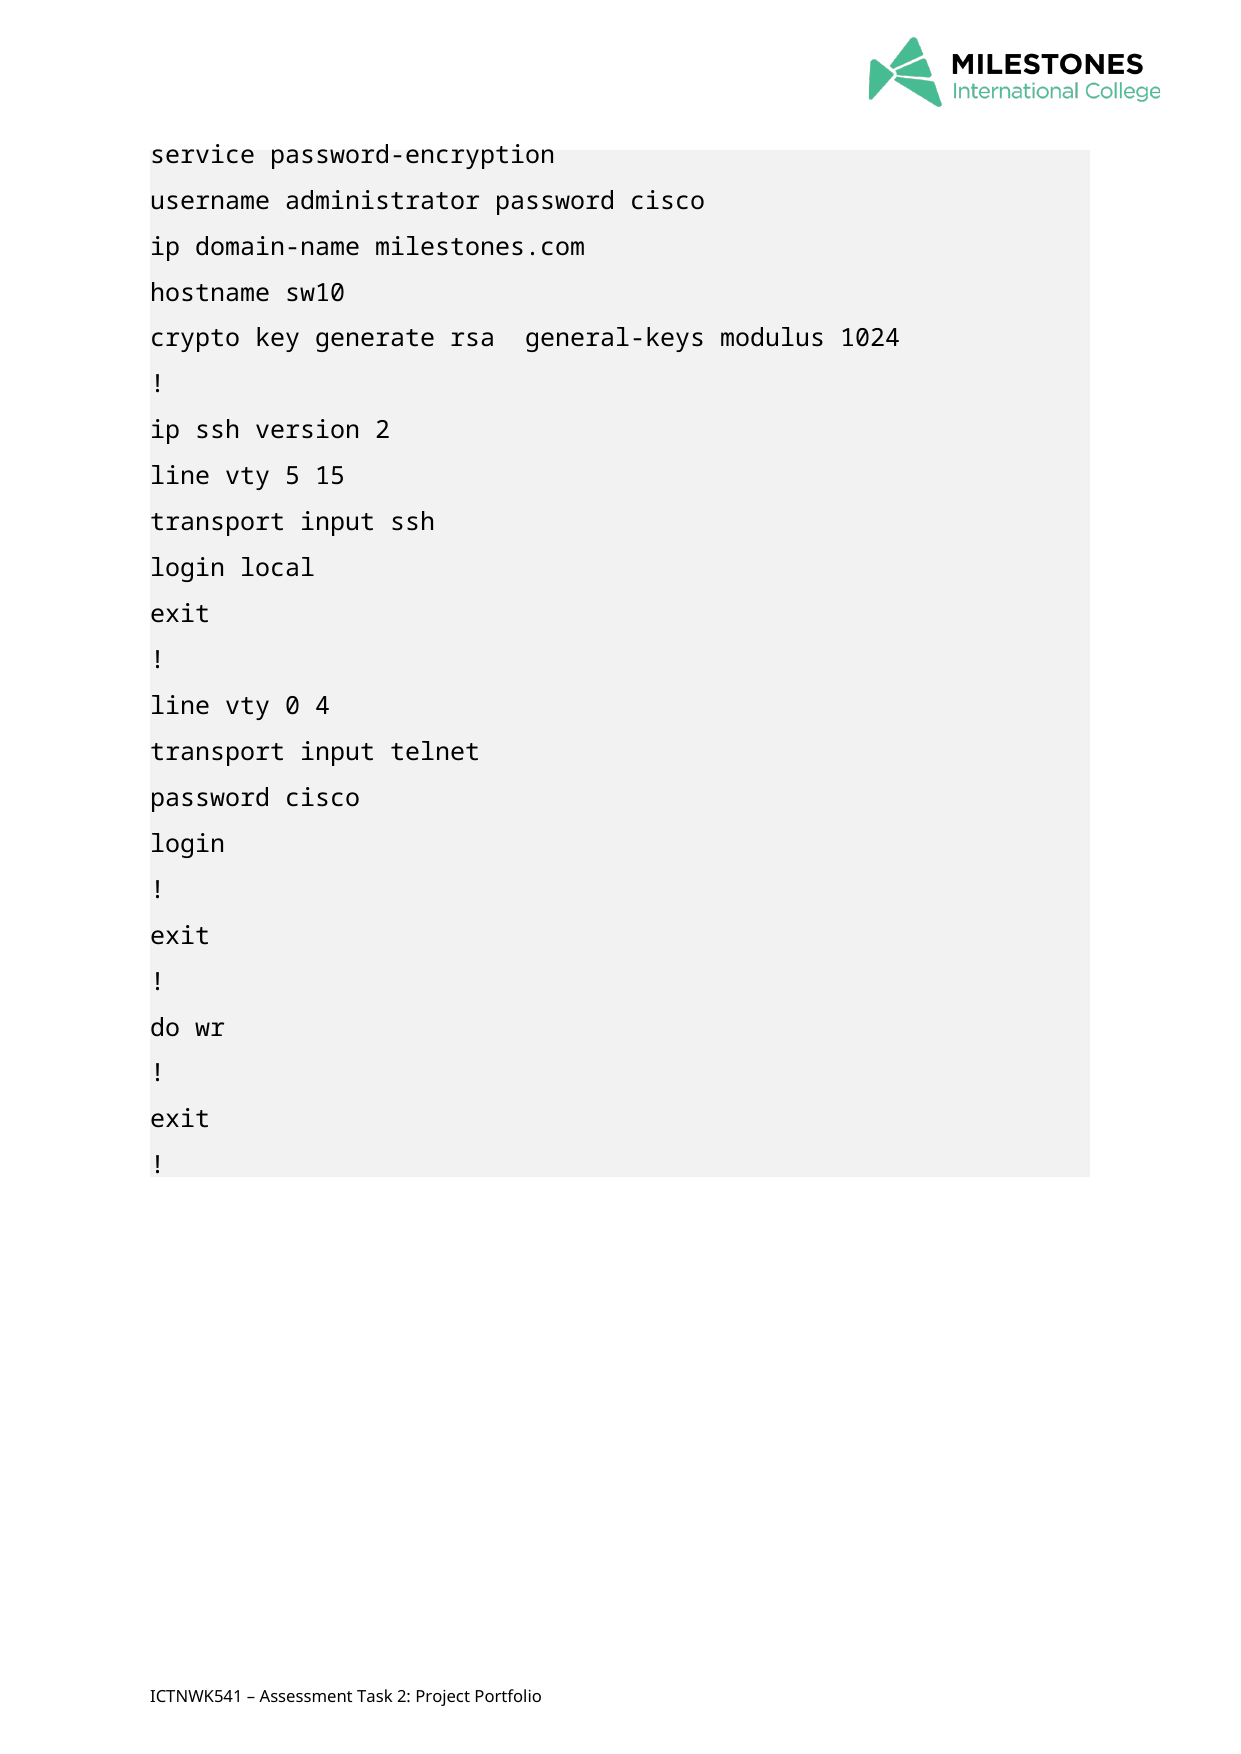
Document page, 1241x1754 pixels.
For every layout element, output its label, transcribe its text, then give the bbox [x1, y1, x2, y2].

text username administrator password cisco [499, 196, 1090, 212]
text service password-encryption [484, 150, 1090, 166]
text login [150, 839, 191, 856]
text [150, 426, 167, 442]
text service password-encryption [274, 150, 472, 166]
picture [868, 37, 1161, 107]
text service password-encryption [150, 150, 272, 166]
text ! [150, 1069, 1090, 1085]
text login [192, 839, 1090, 856]
text ip domain-name milestones.com [169, 242, 1090, 258]
text line vty 0 4 [150, 701, 262, 718]
text password cisco [154, 793, 1090, 809]
text line vty 0 4 [262, 701, 1090, 718]
text username administrator password cisco [150, 196, 497, 212]
text transport input ssh [334, 517, 1090, 534]
text transport input telnet [229, 747, 332, 764]
text login local [192, 563, 1090, 580]
text crypto key generate rsa general-keys modulus 1024 [327, 334, 536, 350]
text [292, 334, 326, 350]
text ! [150, 885, 1090, 901]
text transport input telnet [334, 747, 1090, 764]
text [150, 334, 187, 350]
text ip ssh version 2 [169, 426, 1090, 442]
text ! [150, 655, 1090, 672]
text login local [150, 563, 191, 580]
text hostname sw10 [150, 288, 1090, 304]
text crypto key generate rsa general-keys modulus 1024 [682, 334, 1090, 350]
text exit [150, 931, 1090, 947]
text ! [150, 977, 1090, 993]
text line vty 5 15 [150, 472, 262, 488]
text line vty 5 15 [262, 472, 1090, 488]
text exit [150, 1115, 1090, 1131]
text exit [150, 609, 1090, 626]
text do wr [150, 1023, 1090, 1039]
text transport input ssh [150, 517, 227, 534]
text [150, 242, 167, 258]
text ! [150, 380, 1090, 396]
text ! [150, 1161, 1090, 1177]
text transport input ssh [229, 517, 332, 534]
